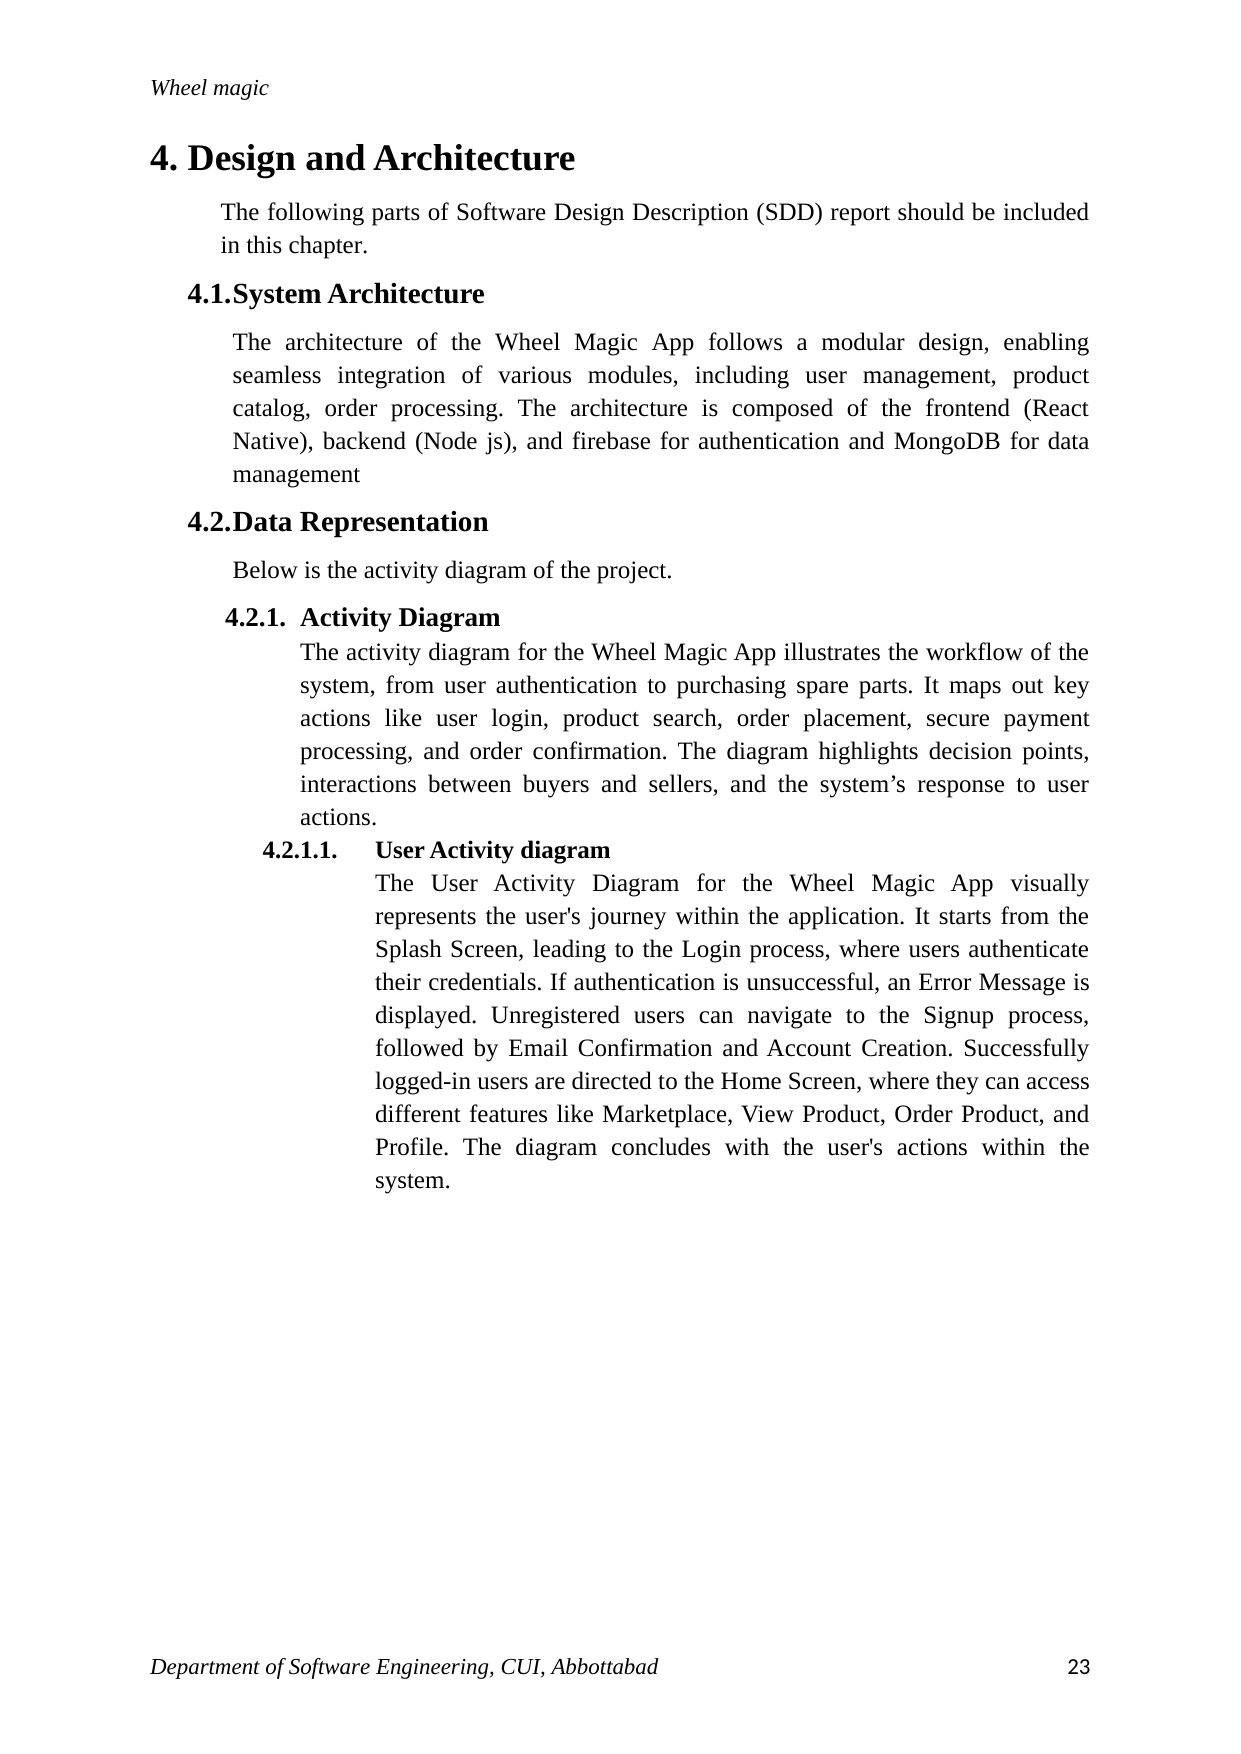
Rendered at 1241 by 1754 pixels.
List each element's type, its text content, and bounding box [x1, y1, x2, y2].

list System Architecture [187, 276, 1090, 309]
list The User Activity Diagram for the Wheel Magic App visually represents the user's journey within the application. It starts from the Splash Screen, leading to the Login process, where users authenticate their credentials. If authentication is unsuccessful, an Error Message is displayed. Unregistered users can navigate to the Signup process, followed by Email Confirmation and Account Creation. Successfully logged-in users are directed to the Home Screen, where they can access different features like Marketplace, View Product, Order Product, and Profile. The diagram concludes with the user's actions within the system. [375, 868, 1090, 1194]
text Below is the activity diagram of the project. [232, 556, 1090, 584]
list Activity Diagram [225, 601, 1090, 632]
list The activity diagram for the Wheel Magic App illustrates the workflow of the system, from user authentication to purchasing spare parts. It maps out key actions like user login, product search, order placement, secure payment processing, and order confirmation. The diagram highlights decision points, interactions between buyers and sellers, and the system’s response to user actions. [300, 637, 1090, 831]
list Design and Architecture [150, 135, 1090, 178]
text The architecture of the Wheel Magic App follows a modular design, enabling seamless integration of various modules, including user management, product catalog, order processing. The architecture is composed of the frontend (React Native), backend (Node js), and firebase for authentication and MongoDB for data management [232, 327, 1090, 488]
list Data Representation [187, 504, 1090, 538]
text The following parts of Software Design Description (SDD) report should be included in this chapter. [220, 197, 1090, 259]
list User Activity diagram [262, 835, 1090, 864]
